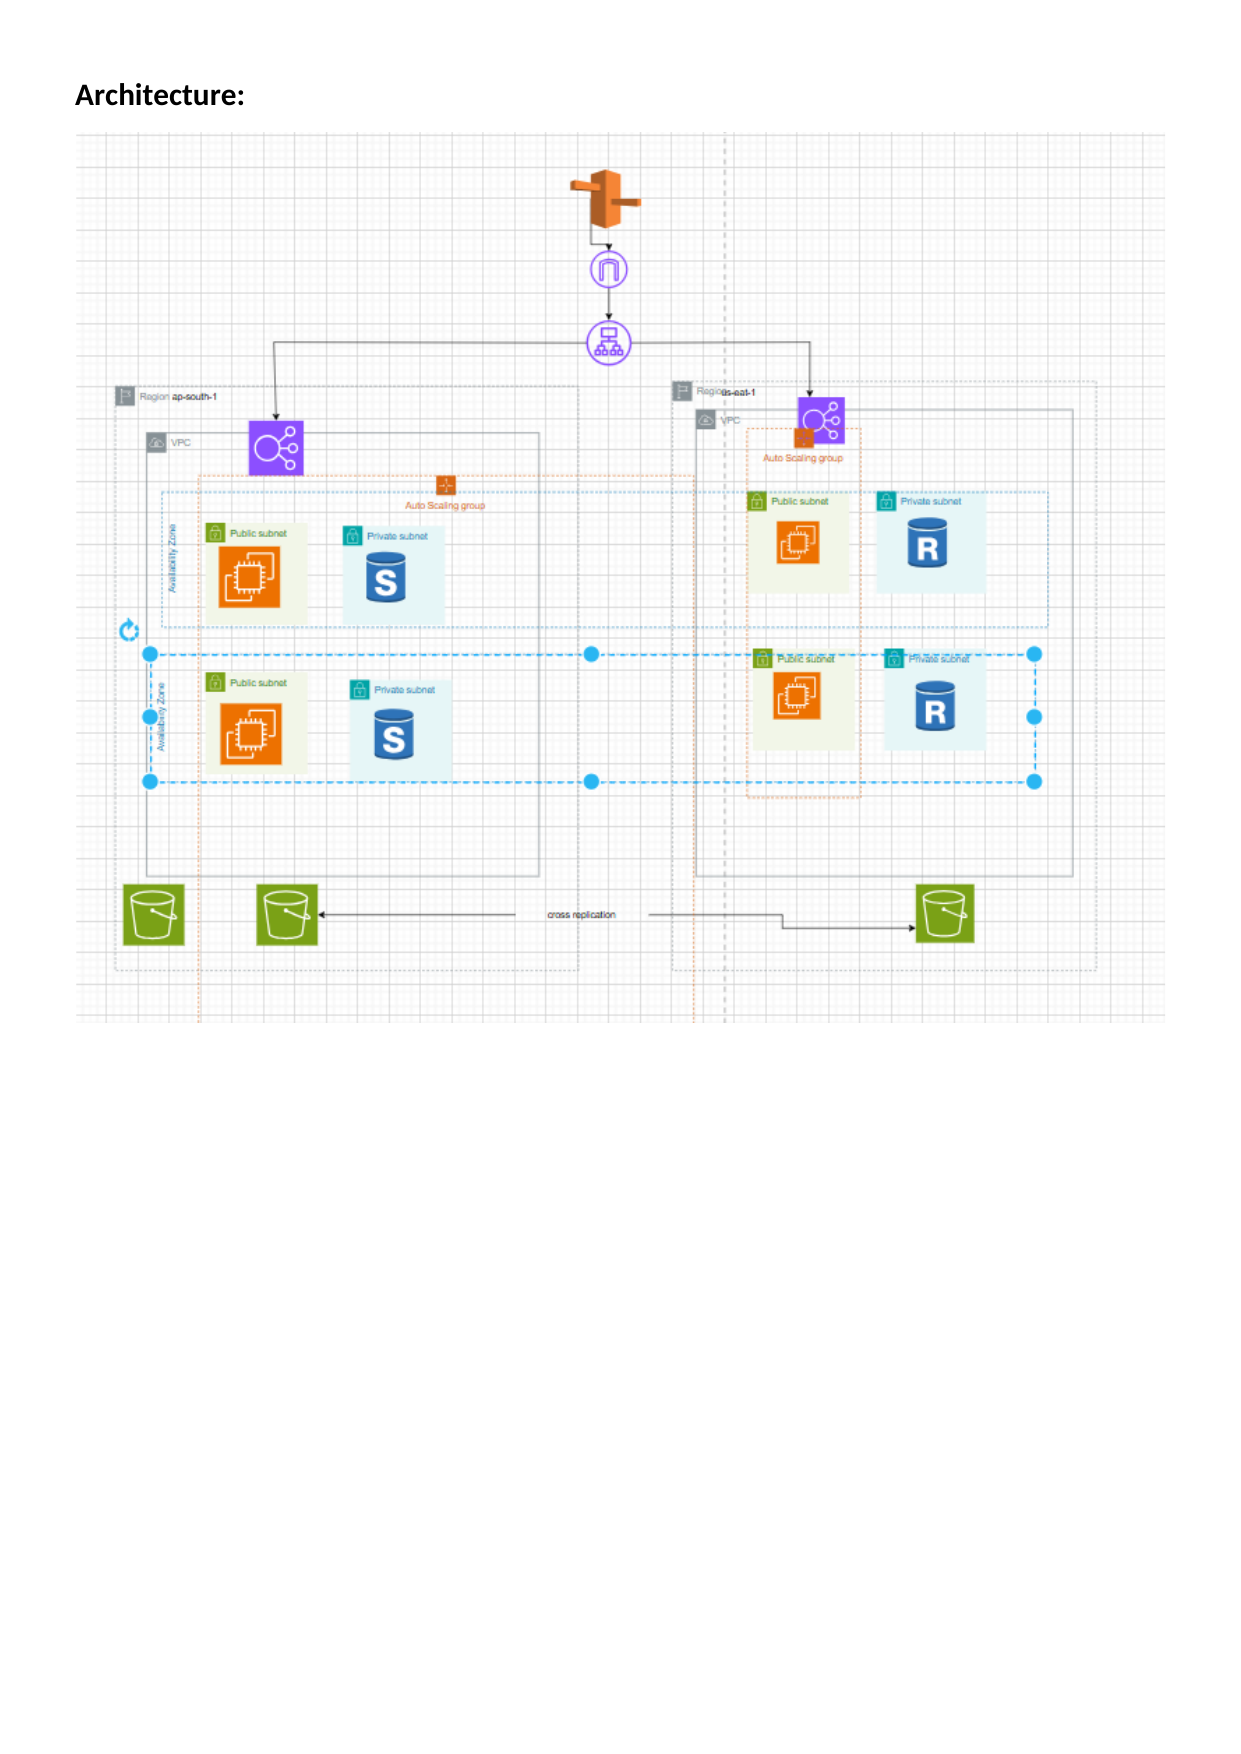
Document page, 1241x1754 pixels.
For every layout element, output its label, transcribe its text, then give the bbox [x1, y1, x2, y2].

picture [75, 132, 1166, 1023]
text Architecture: [75, 75, 1165, 113]
